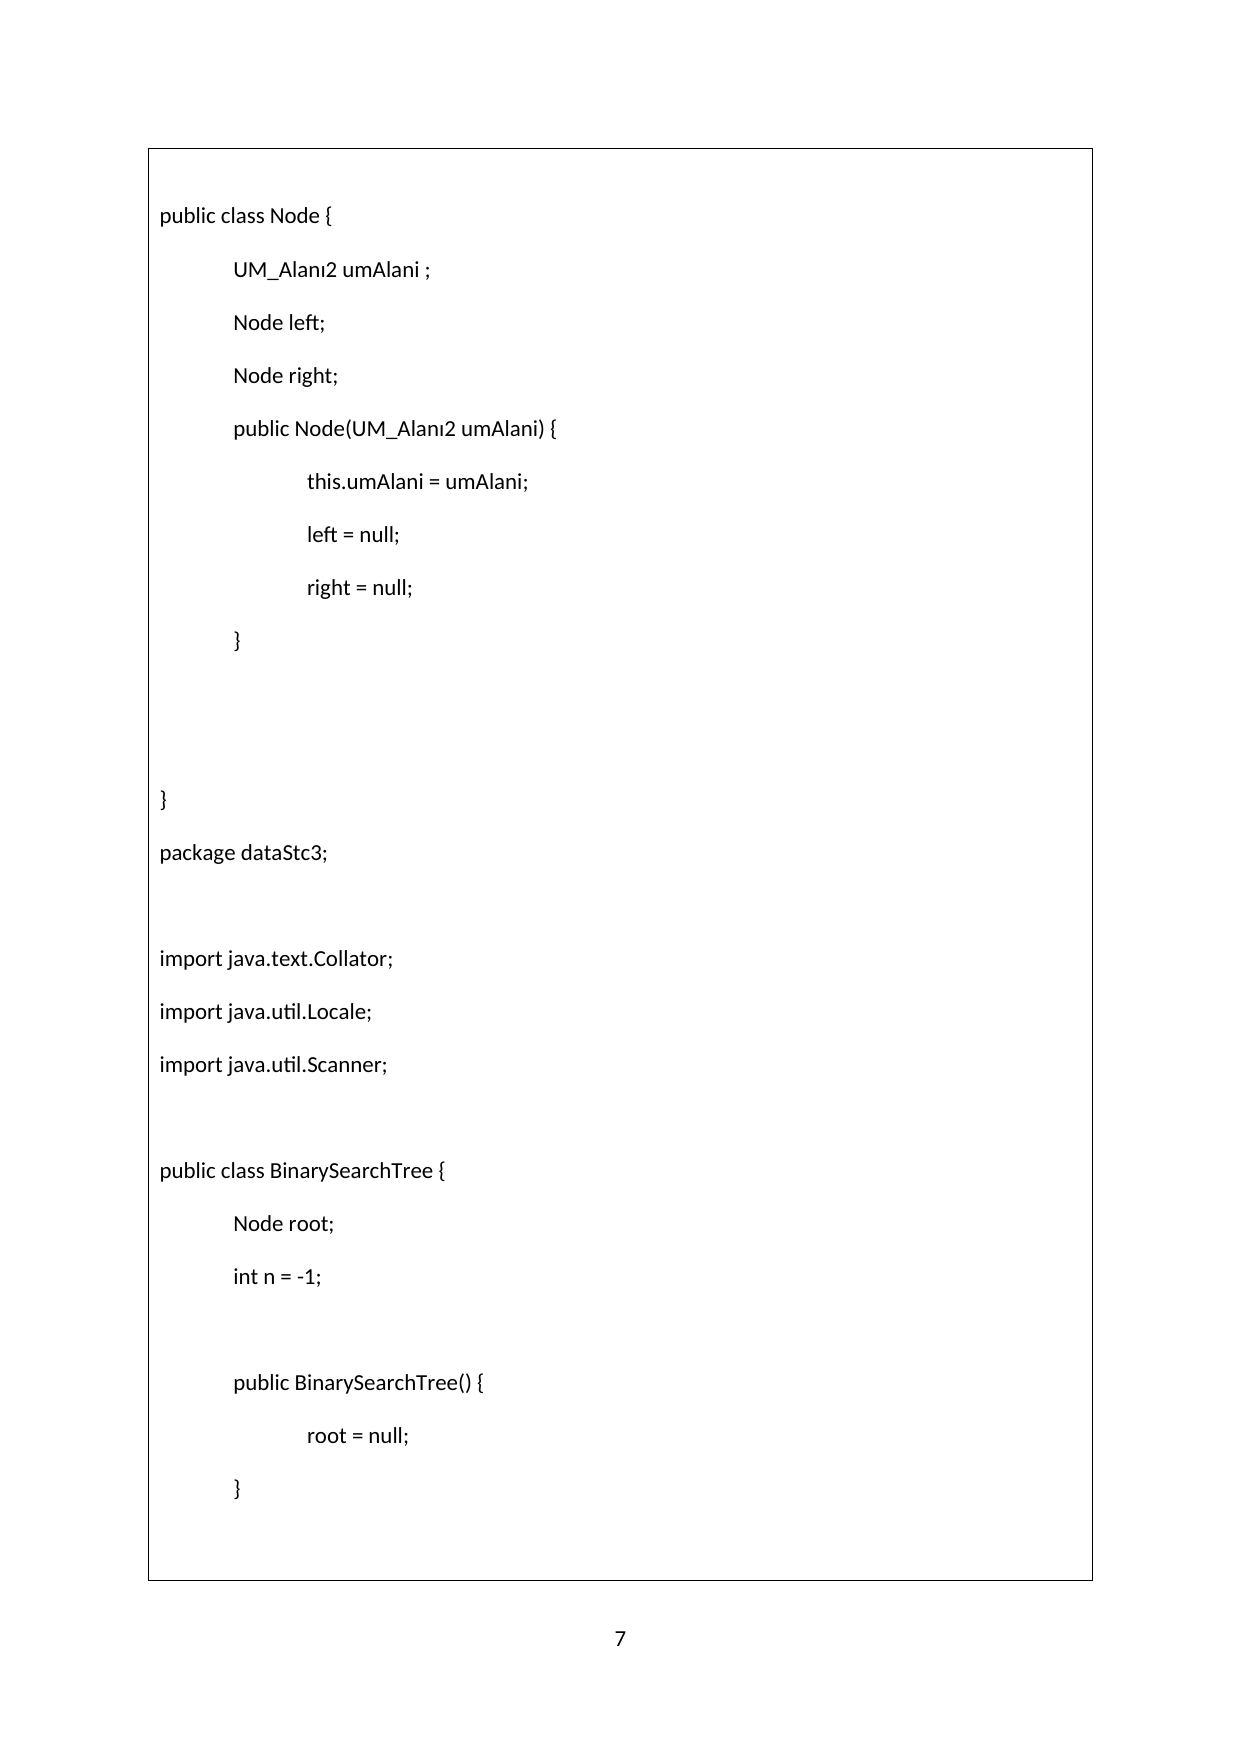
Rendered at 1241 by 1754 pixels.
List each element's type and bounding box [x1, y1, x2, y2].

table_header [149, 149, 1092, 1580]
